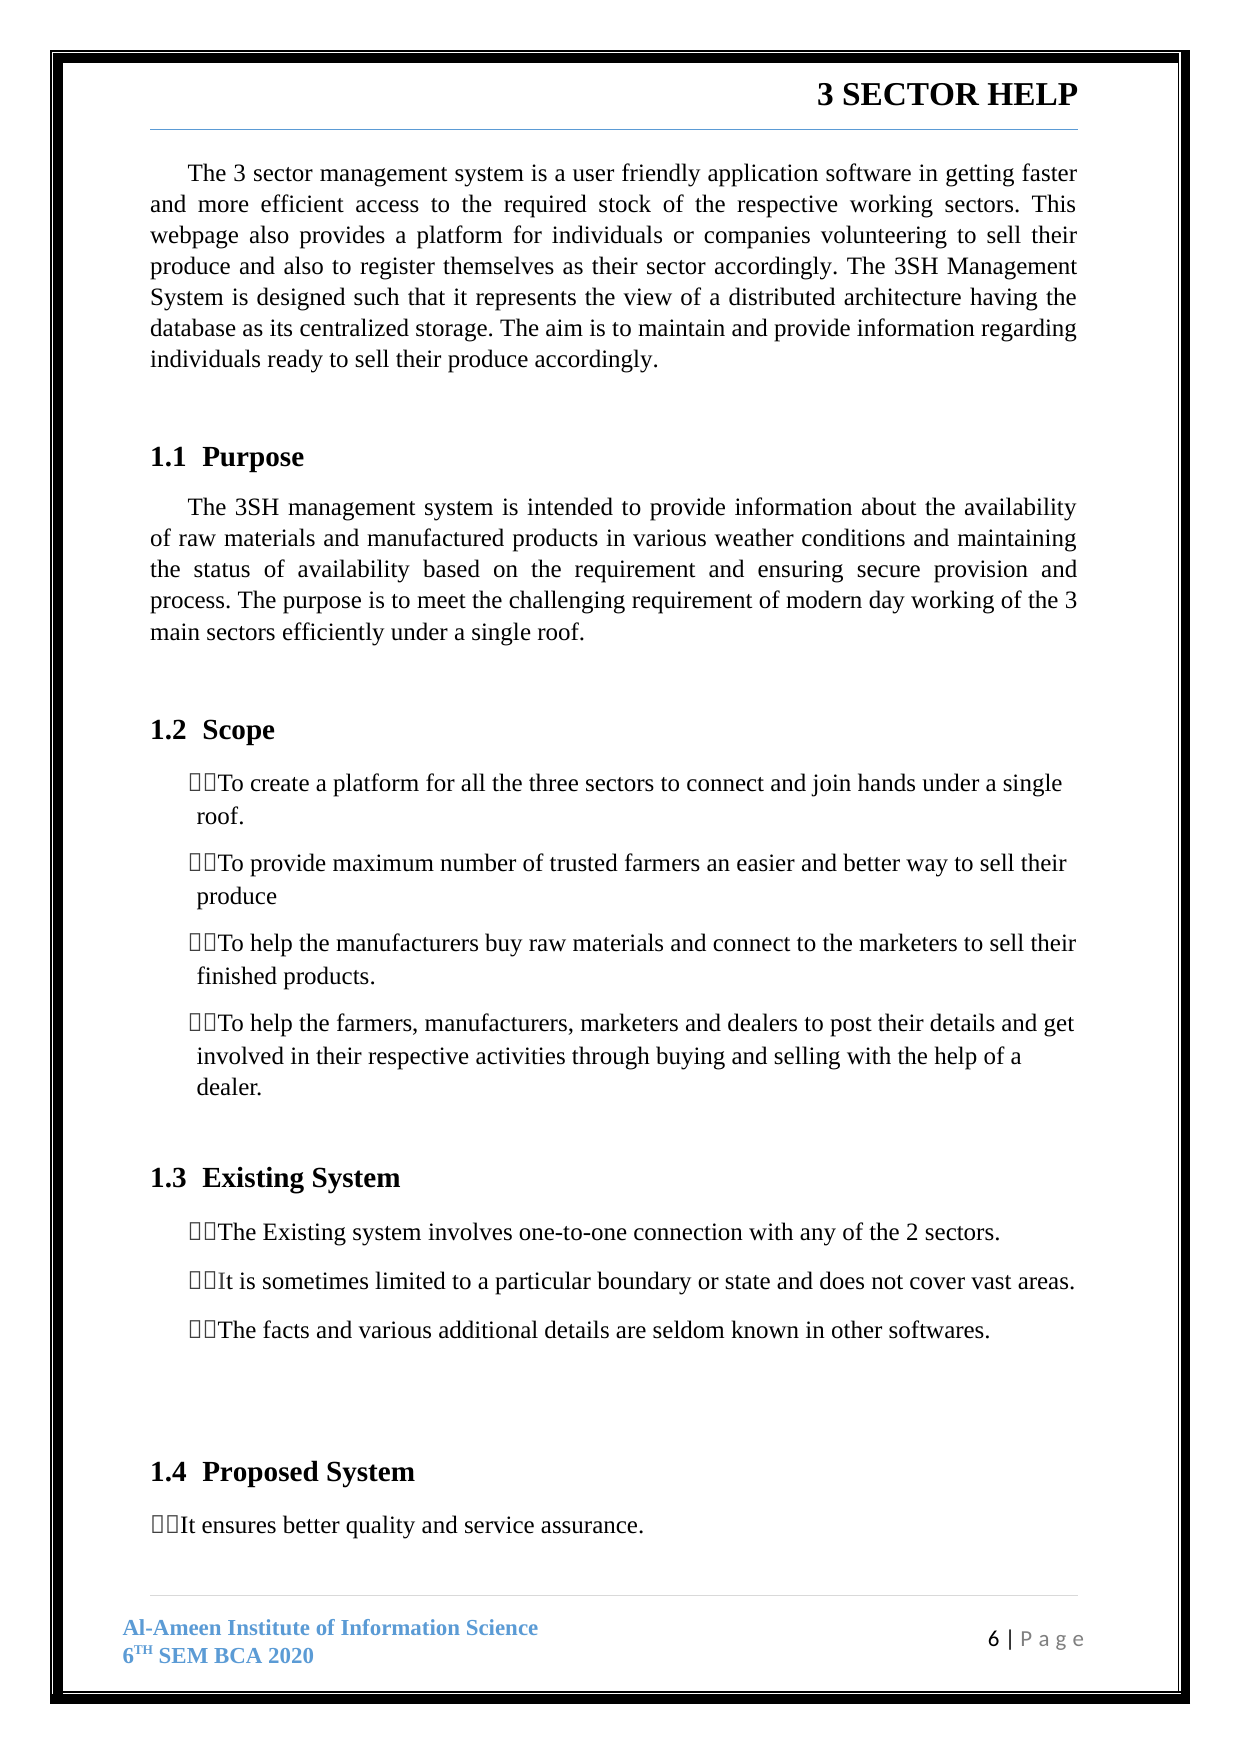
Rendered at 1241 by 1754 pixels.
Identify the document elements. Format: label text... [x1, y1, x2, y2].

text It ensures better quality and service assurance. [150, 1507, 1078, 1541]
list Purpose [150, 439, 1078, 473]
text To create a platform for all the three sectors to connect and join hands under a single roof. [187, 765, 1078, 830]
list Proposed System [150, 1454, 1078, 1488]
list Scope [150, 712, 1078, 746]
text The 3SH management system is intended to provide information about the availability of raw materials and manufactured products in various weather conditions and maintaining the status of availability based on the requirement and ensuring secure provision and process. The purpose is to meet the challenging requirement of modern day working of the 3 main sectors efficiently under a single roof. [150, 492, 1078, 645]
text The facts and various additional details are seldom known in other softwares. [187, 1312, 1078, 1346]
text To help the farmers, manufacturers, marketers and dealers to post their details and get involved in their respective activities through buying and selling with the help of a dealer. [187, 1004, 1078, 1101]
text The Existing system involves one-to-one connection with any of the 2 sectors. [187, 1213, 1078, 1247]
text To provide maximum number of trusted farmers an easier and better way to sell their produce [187, 845, 1078, 910]
text It is sometimes limited to a particular boundary or state and does not cover vast areas. [187, 1263, 1078, 1297]
text To help the manufacturers buy raw materials and connect to the marketers to sell their finished products. [187, 924, 1078, 990]
text The 3 sector management system is a user friendly application software in getting faster and more efficient access to the required stock of the respective working sectors. This webpage also provides a platform for individuals or companies volunteering to sell their produce and also to register themselves as their sector accordingly. The 3SH Management System is designed such that it represents the view of a distributed architecture having the database as its centralized storage. The aim is to maintain and provide information regarding individuals ready to sell their produce accordingly. [150, 158, 1078, 373]
list Existing System [150, 1161, 1078, 1194]
